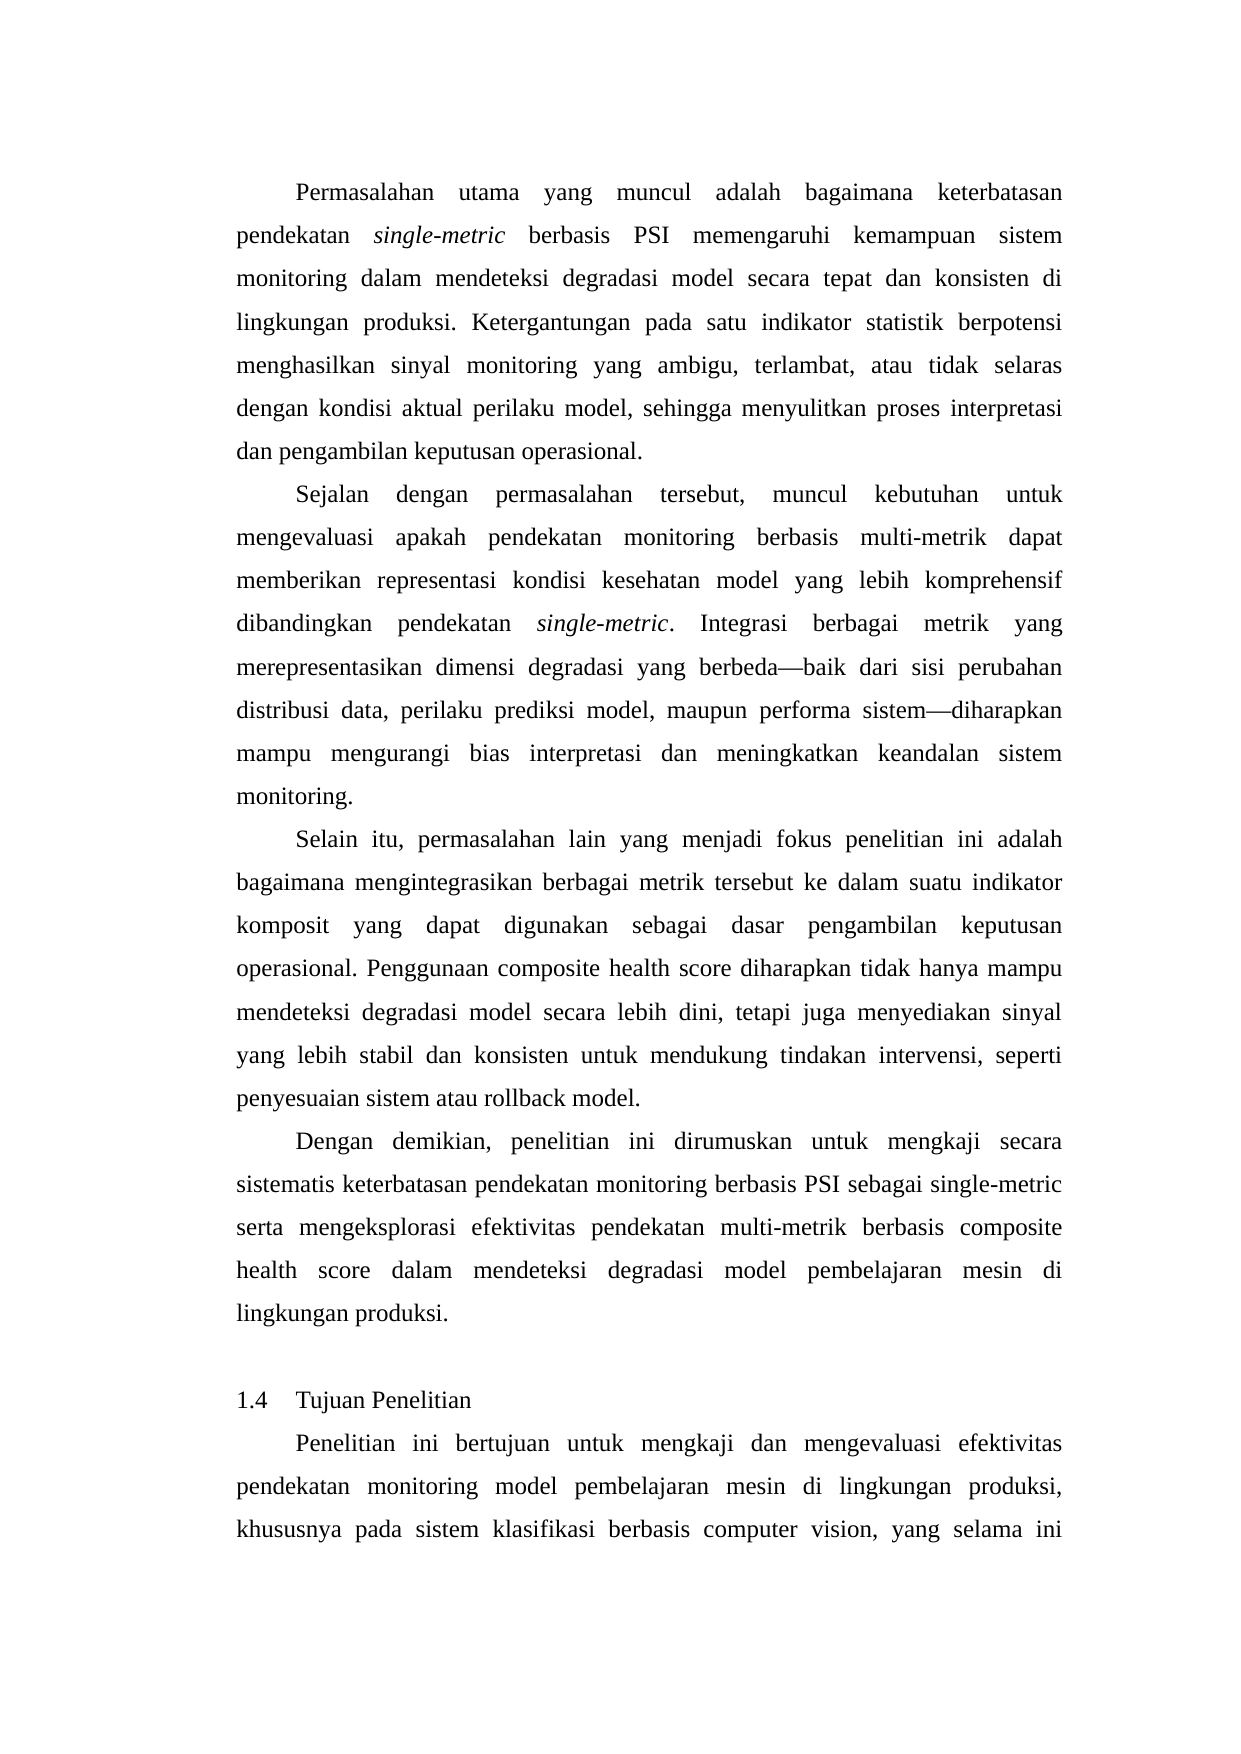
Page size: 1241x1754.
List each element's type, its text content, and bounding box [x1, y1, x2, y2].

subtitle Tujuan Penelitian [236, 1385, 1063, 1413]
text Sejalan dengan permasalahan tersebut, muncul kebutuhan untuk mengevaluasi apakah pendekatan monitoring berbasis multi-metrik dapat memberikan representasi kondisi kesehatan model yang lebih komprehensif dibandingkan pendekatan single-metric. Integrasi berbagai metrik yang merepresentasikan dimensi degradasi yang berbeda—baik dari sisi perubahan distribusi data, perilaku prediksi model, maupun performa sistem—diharapkan mampu mengurangi bias interpretasi dan meningkatkan keandalan sistem monitoring. [236, 479, 1063, 810]
text Dengan demikian, penelitian ini dirumuskan untuk mengkaji secara sistematis keterbatasan pendekatan monitoring berbasis PSI sebagai single-metric serta mengeksplorasi efektivitas pendekatan multi-metrik berbasis composite health score dalam mendeteksi degradasi model pembelajaran mesin di lingkungan produksi. [236, 1126, 1063, 1327]
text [236, 1428, 1063, 1543]
text Selain itu, permasalahan lain yang menjadi fokus penelitian ini adalah bagaimana mengintegrasikan berbagai metrik tersebut ke dalam suatu indikator komposit yang dapat digunakan sebagai dasar pengambilan keputusan operasional. Penggunaan composite health score diharapkan tidak hanya mampu mendeteksi degradasi model secara lebih dini, tetapi juga menyediakan sinyal yang lebih stabil dan konsisten untuk mendukung tindakan intervensi, seperti penyesuaian sistem atau rollback model. [236, 824, 1063, 1112]
text Permasalahan utama yang muncul adalah bagaimana keterbatasan pendekatan single-metric berbasis PSI memengaruhi kemampuan sistem monitoring dalam mendeteksi degradasi model secara tepat dan konsisten di lingkungan produksi. Ketergantungan pada satu indikator statistik berpotensi menghasilkan sinyal monitoring yang ambigu, terlambat, atau tidak selaras dengan kondisi aktual perilaku model, sehingga menyulitkan proses interpretasi dan pengambilan keputusan operasional. [236, 177, 1063, 465]
